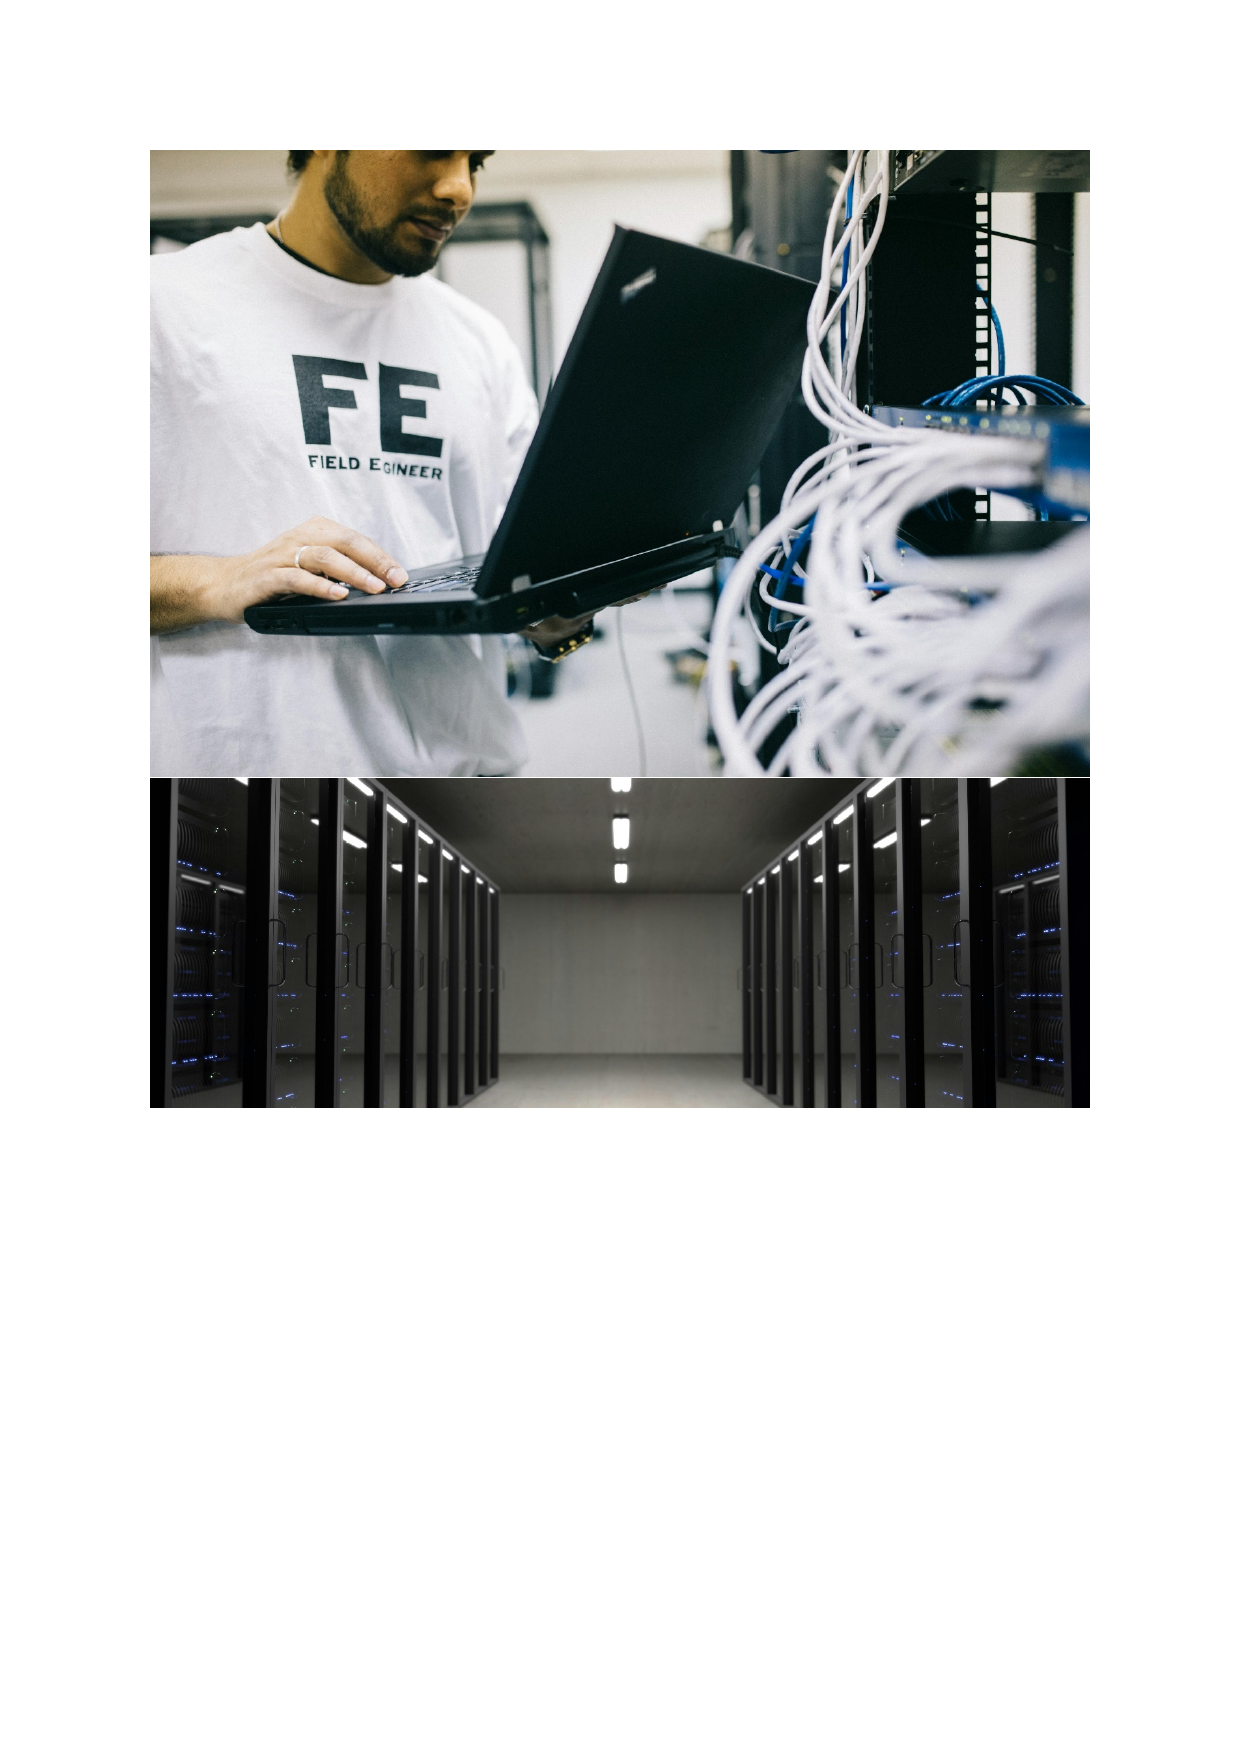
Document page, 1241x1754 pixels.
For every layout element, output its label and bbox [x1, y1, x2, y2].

picture [150, 150, 1090, 777]
picture [150, 778, 1090, 1108]
